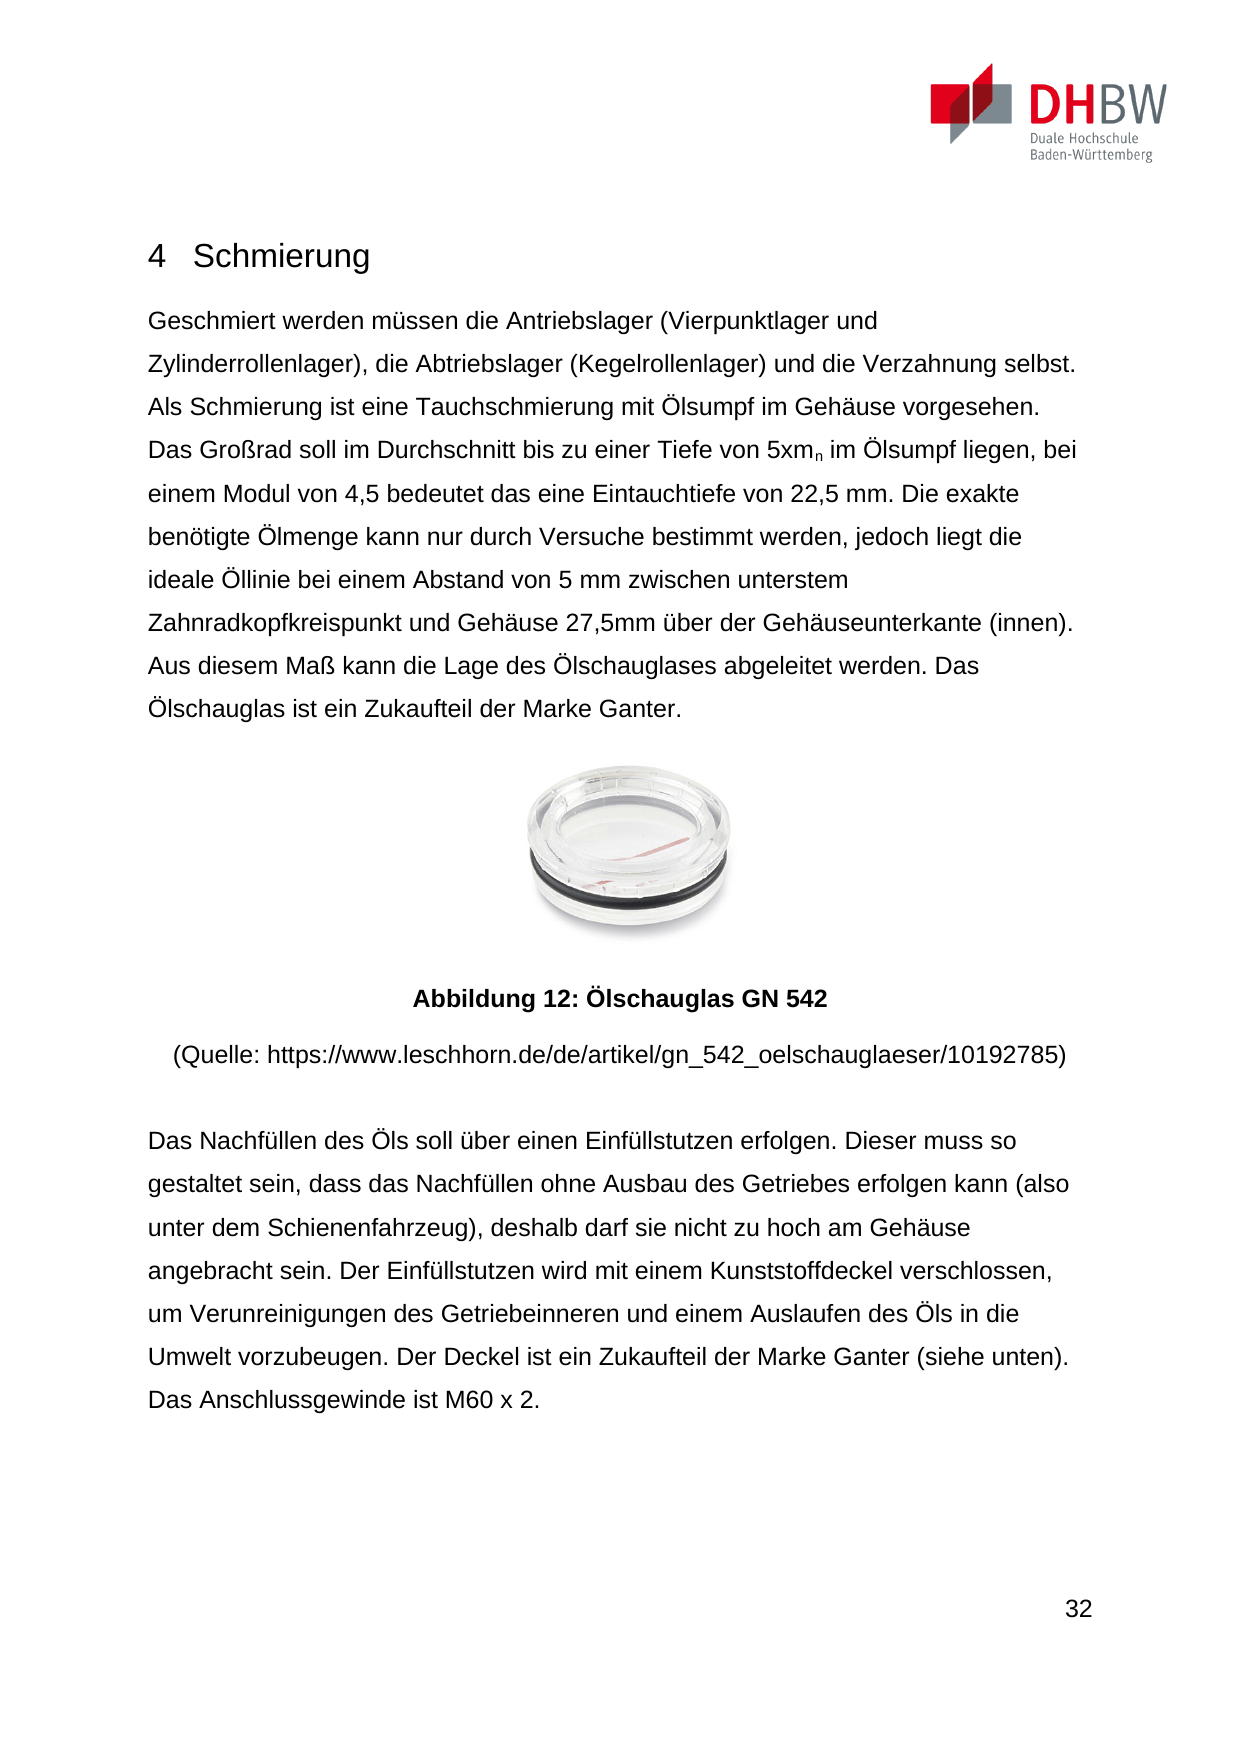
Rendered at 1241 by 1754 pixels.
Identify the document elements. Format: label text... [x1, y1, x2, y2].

subtitle Schmierung [148, 236, 1092, 274]
text Das Nachfüllen des Öls soll über einen Einfüllstutzen erfolgen. Dieser muss so gestaltet sein, dass das Nachfüllen ohne Ausbau des Getriebes erfolgen kann (also unter dem Schienenfahrzeug), deshalb darf sie nicht zu hoch am Gehäuse angebracht sein. Der Einfüllstutzen wird mit einem Kunststoffdeckel verschlossen, um Verunreinigungen des Getriebeinneren und einem Auslaufen des Öls in die Umwelt vorzubeugen. Der Deckel ist ein Zukaufteil der Marke Ganter (siehe unten). Das Anschlussgewinde ist M60 x 2. [148, 1126, 1092, 1414]
picture [930, 63, 1167, 163]
text Geschmiert werden müssen die Antriebslager (Vierpunktlager und Zylinderrollenlager), die Abtriebslager (Kegelrollenlager) und die Verzahnung selbst. Als Schmierung ist eine Tauchschmierung mit Ölsumpf im Gehäuse vorgesehen. Das Großrad soll im Durchschnitt bis zu einer Tiefe von 5xmn im Ölsumpf liegen, bei einem Modul von 4,5 bedeutet das eine Eintauchtiefe von 22,5 mm. Die exakte benötigte Ölmenge kann nur durch Versuche bestimmt werden, jedoch liegt die ideale Öllinie bei einem Abstand von 5 mm zwischen unterstem Zahnradkopfkreispunkt und Gehäuse 27,5mm über der Gehäuseunterkante (innen). Aus diesem Maß kann die Lage des Ölschauglases abgeleitet werden. Das Ölschauglas ist ein Zukaufteil der Marke Ganter. [148, 306, 1092, 723]
picture [454, 737, 786, 958]
text Abbildung 12: Ölschauglas GN 542 [148, 984, 1092, 1013]
text (Quelle: https://www.leschhorn.de/de/artikel/gn_542_oelschauglaeser/10192785) [148, 1040, 1092, 1069]
